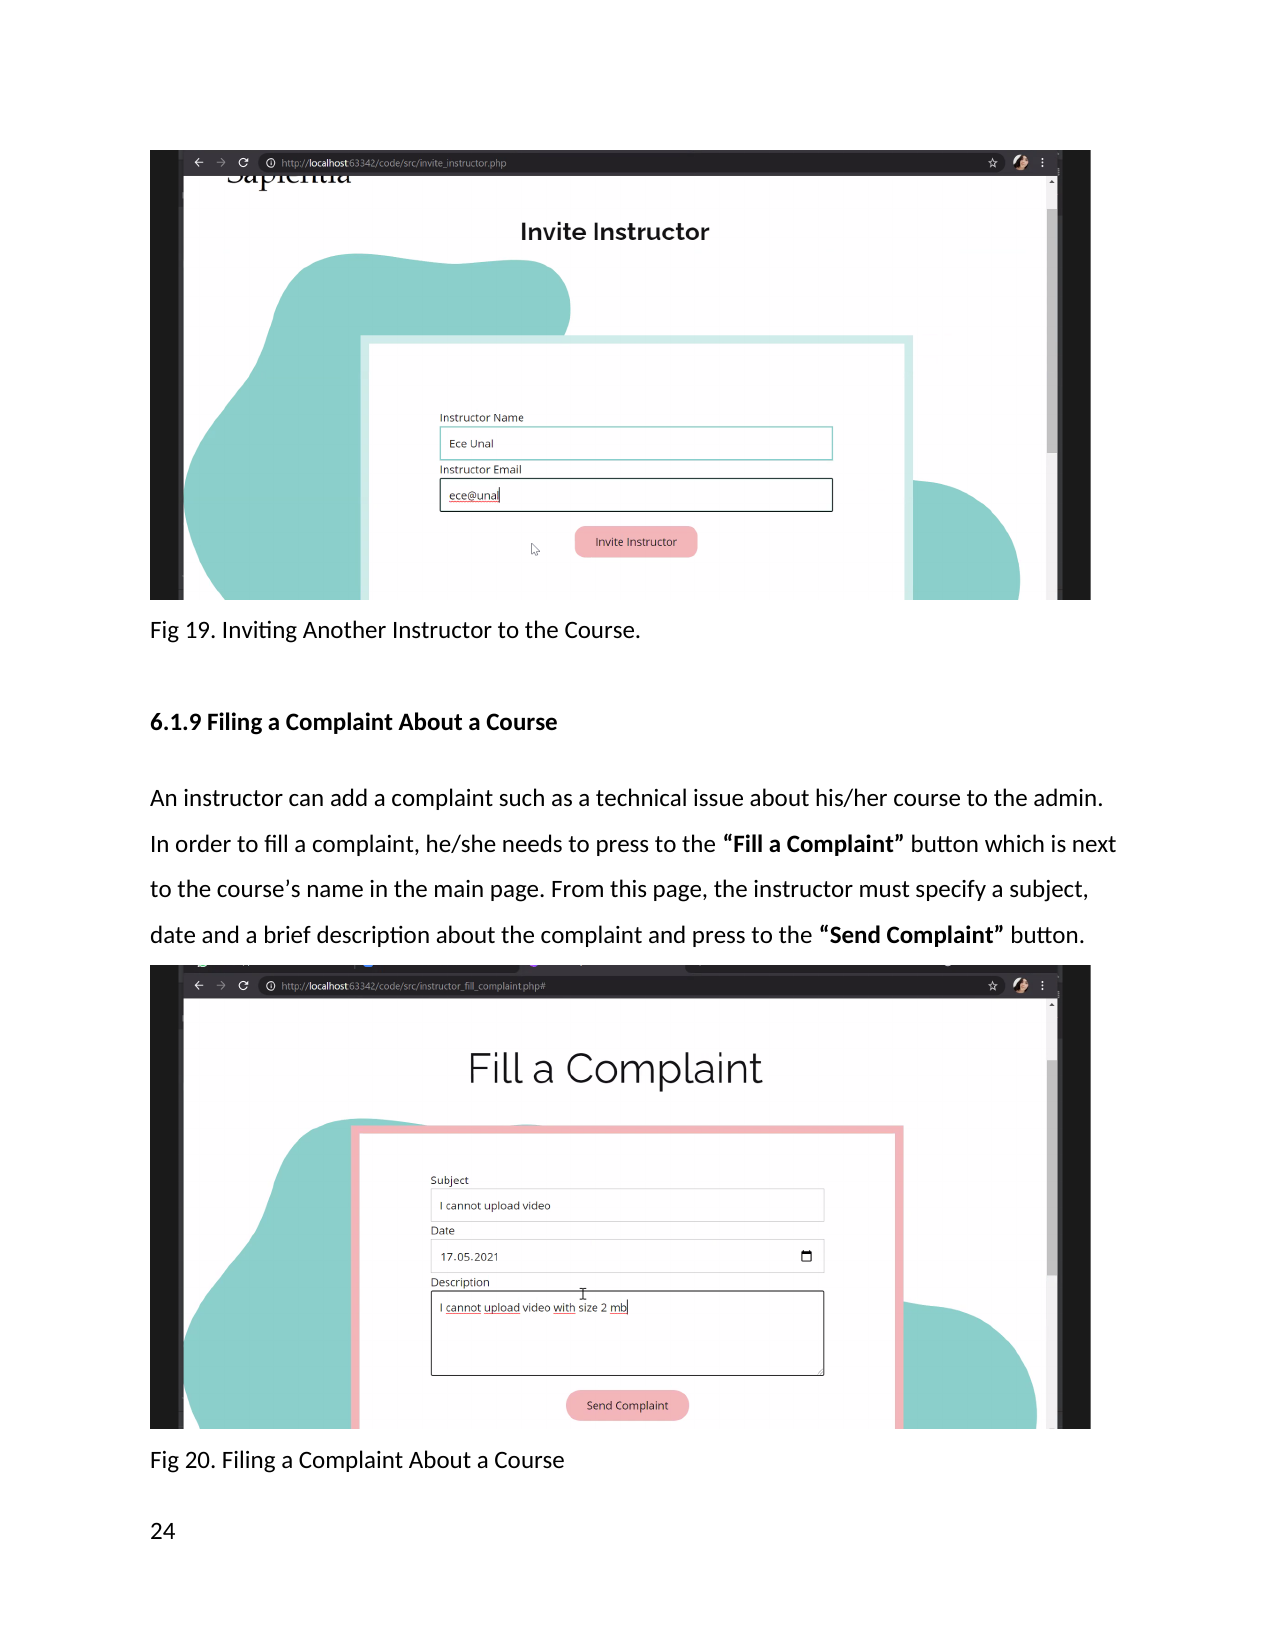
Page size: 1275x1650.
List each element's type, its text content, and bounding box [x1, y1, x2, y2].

picture [150, 150, 1091, 600]
text Fig 19. Inviting Another Instructor to the Course. [150, 614, 1125, 645]
picture [150, 965, 1091, 1429]
subtitle 6.1.9 Filing a Complaint About a Course [150, 706, 1125, 736]
text An instructor can add a complaint such as a technical issue about his/her course to the admin. In order to fill a complaint, he/she needs to press to the “Fill a Complaint” button which is next to the course’s name in the main page. From this page, the instructor must specify a subject, date and a brief description about the complaint and press to the “Send Complaint” button. [150, 782, 1125, 950]
text Fig 20. Filing a Complaint About a Course [150, 1444, 1125, 1475]
